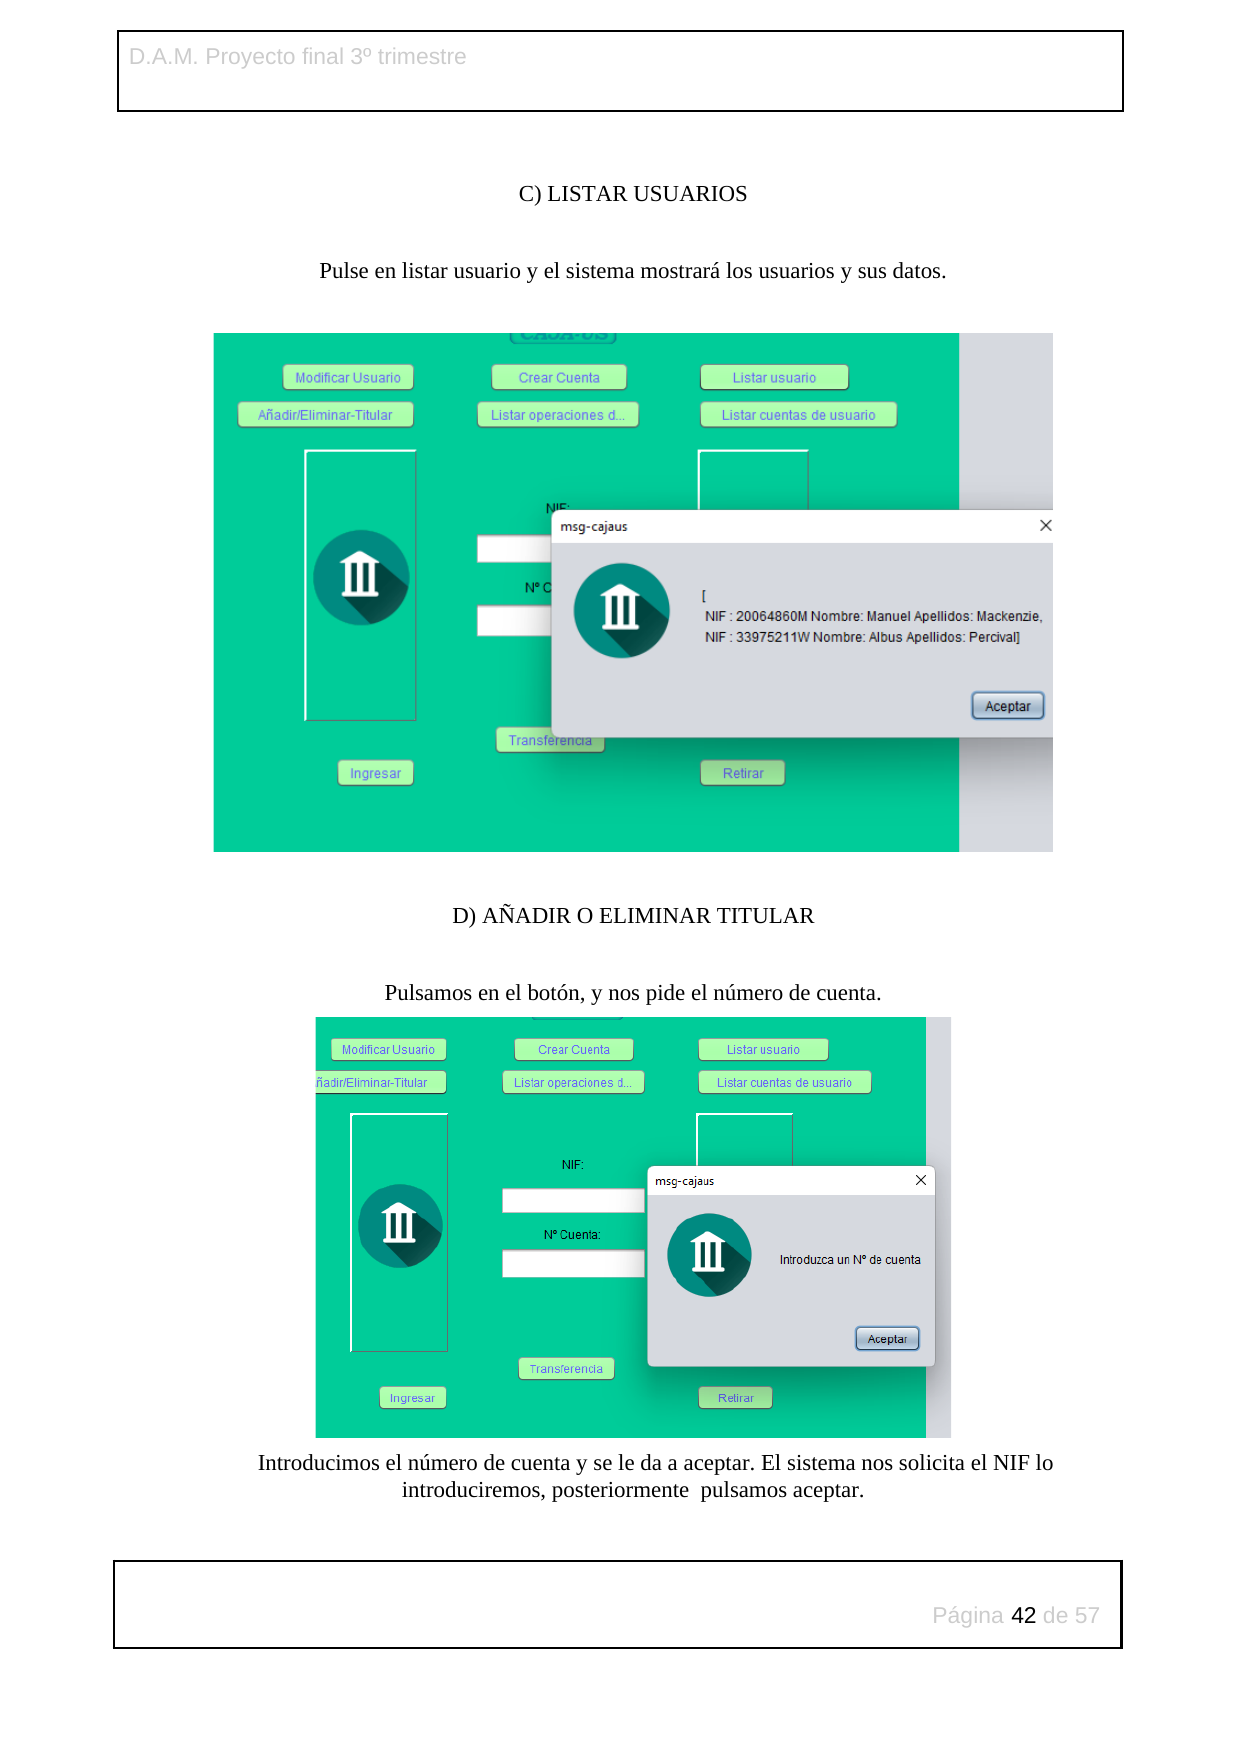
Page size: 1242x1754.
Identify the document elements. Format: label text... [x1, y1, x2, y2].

picture [315, 1017, 952, 1438]
text Introducimos el número de cuenta y se le da a aceptar. El sistema nos solicita el NIF lo introduciremos, posteriormente pulsamos aceptar. [139, 1449, 1127, 1502]
text C) LISTAR USUARIOS [139, 180, 1127, 207]
text Pulsamos en el botón, y nos pide el número de cuenta. [139, 979, 1127, 1005]
text Pulse en listar usuario y el sistema mostrará los usuarios y sus datos. [139, 257, 1127, 283]
text D) AÑADIR O ELIMINAR TITULAR [139, 902, 1127, 929]
picture [213, 333, 1053, 852]
